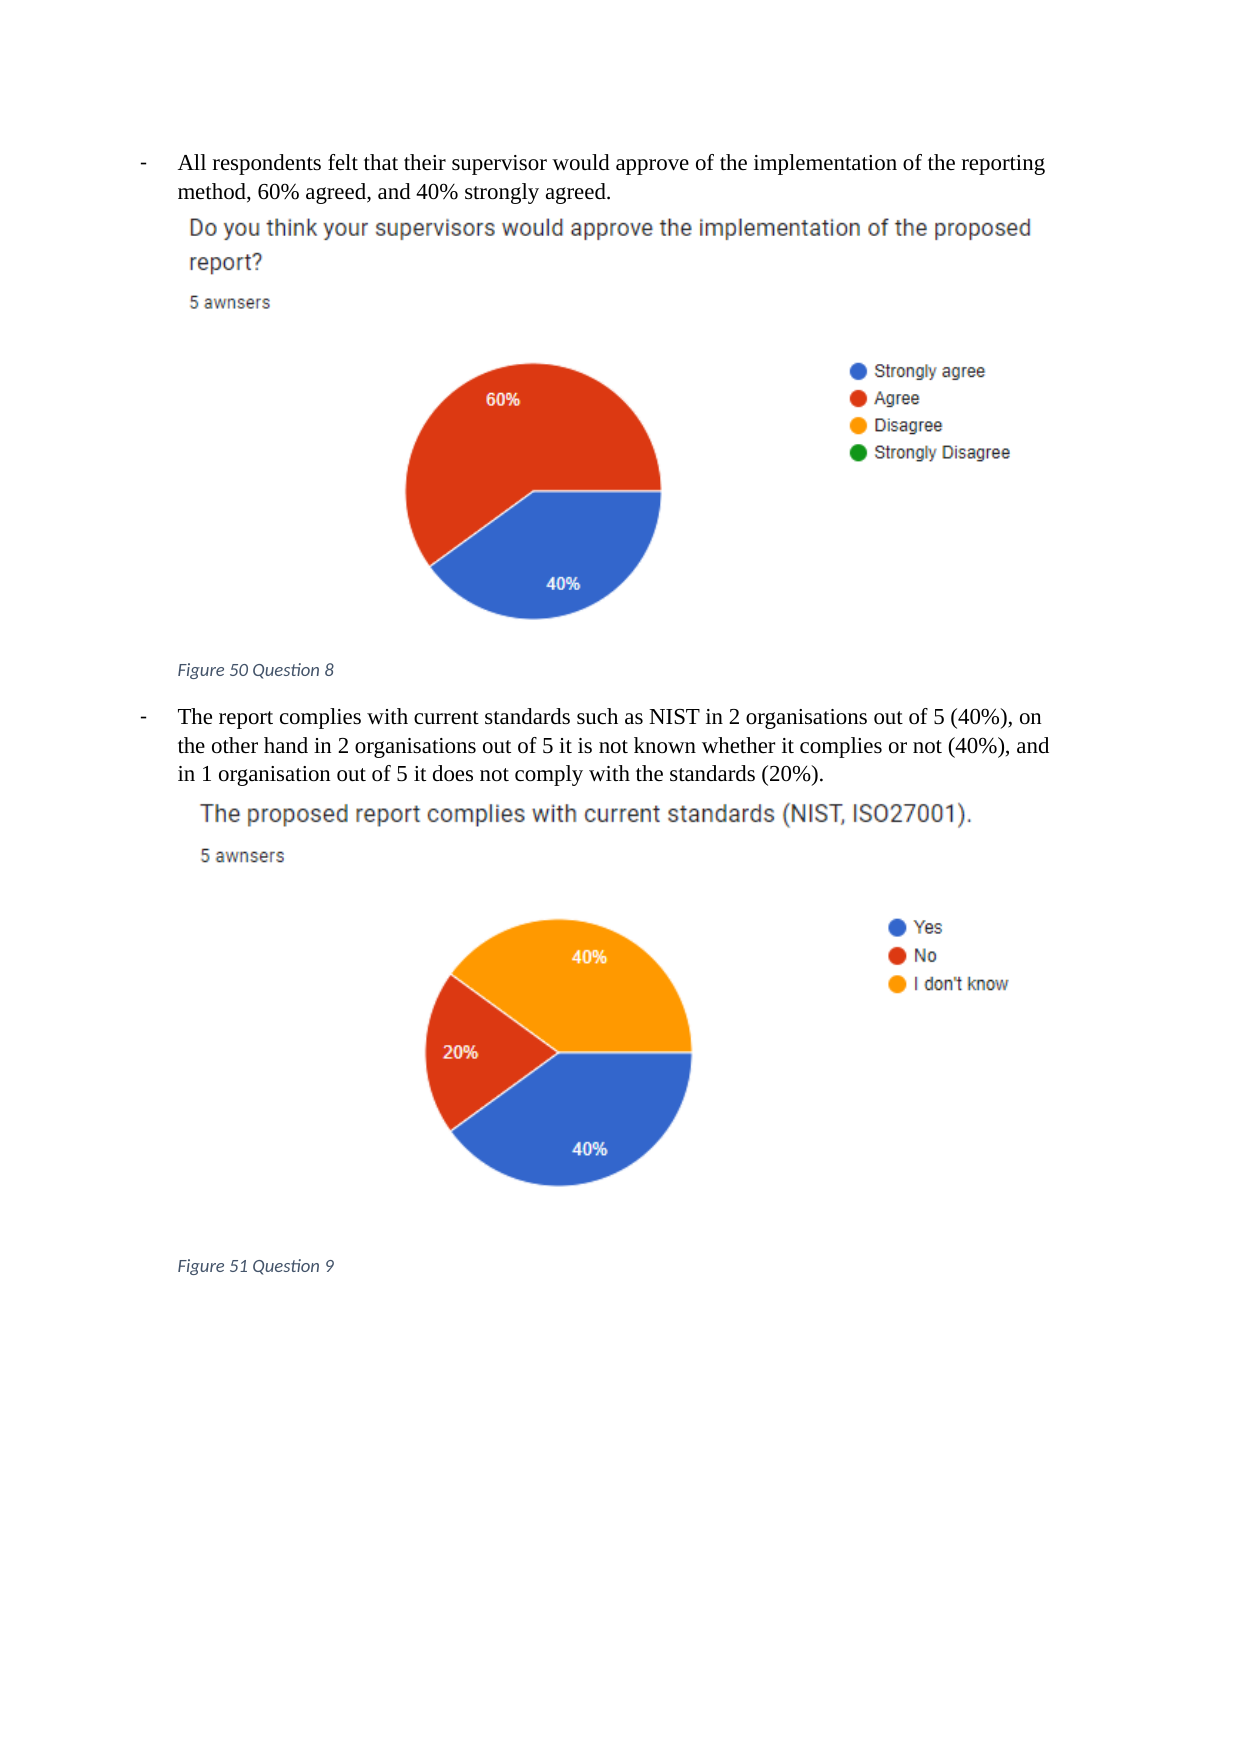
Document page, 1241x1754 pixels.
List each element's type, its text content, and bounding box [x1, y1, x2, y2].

text Figure 50 Question 8 [177, 658, 1063, 681]
picture [177, 206, 1063, 640]
text Figure 51 Question 9 [177, 1254, 1063, 1277]
picture [177, 788, 1063, 1236]
